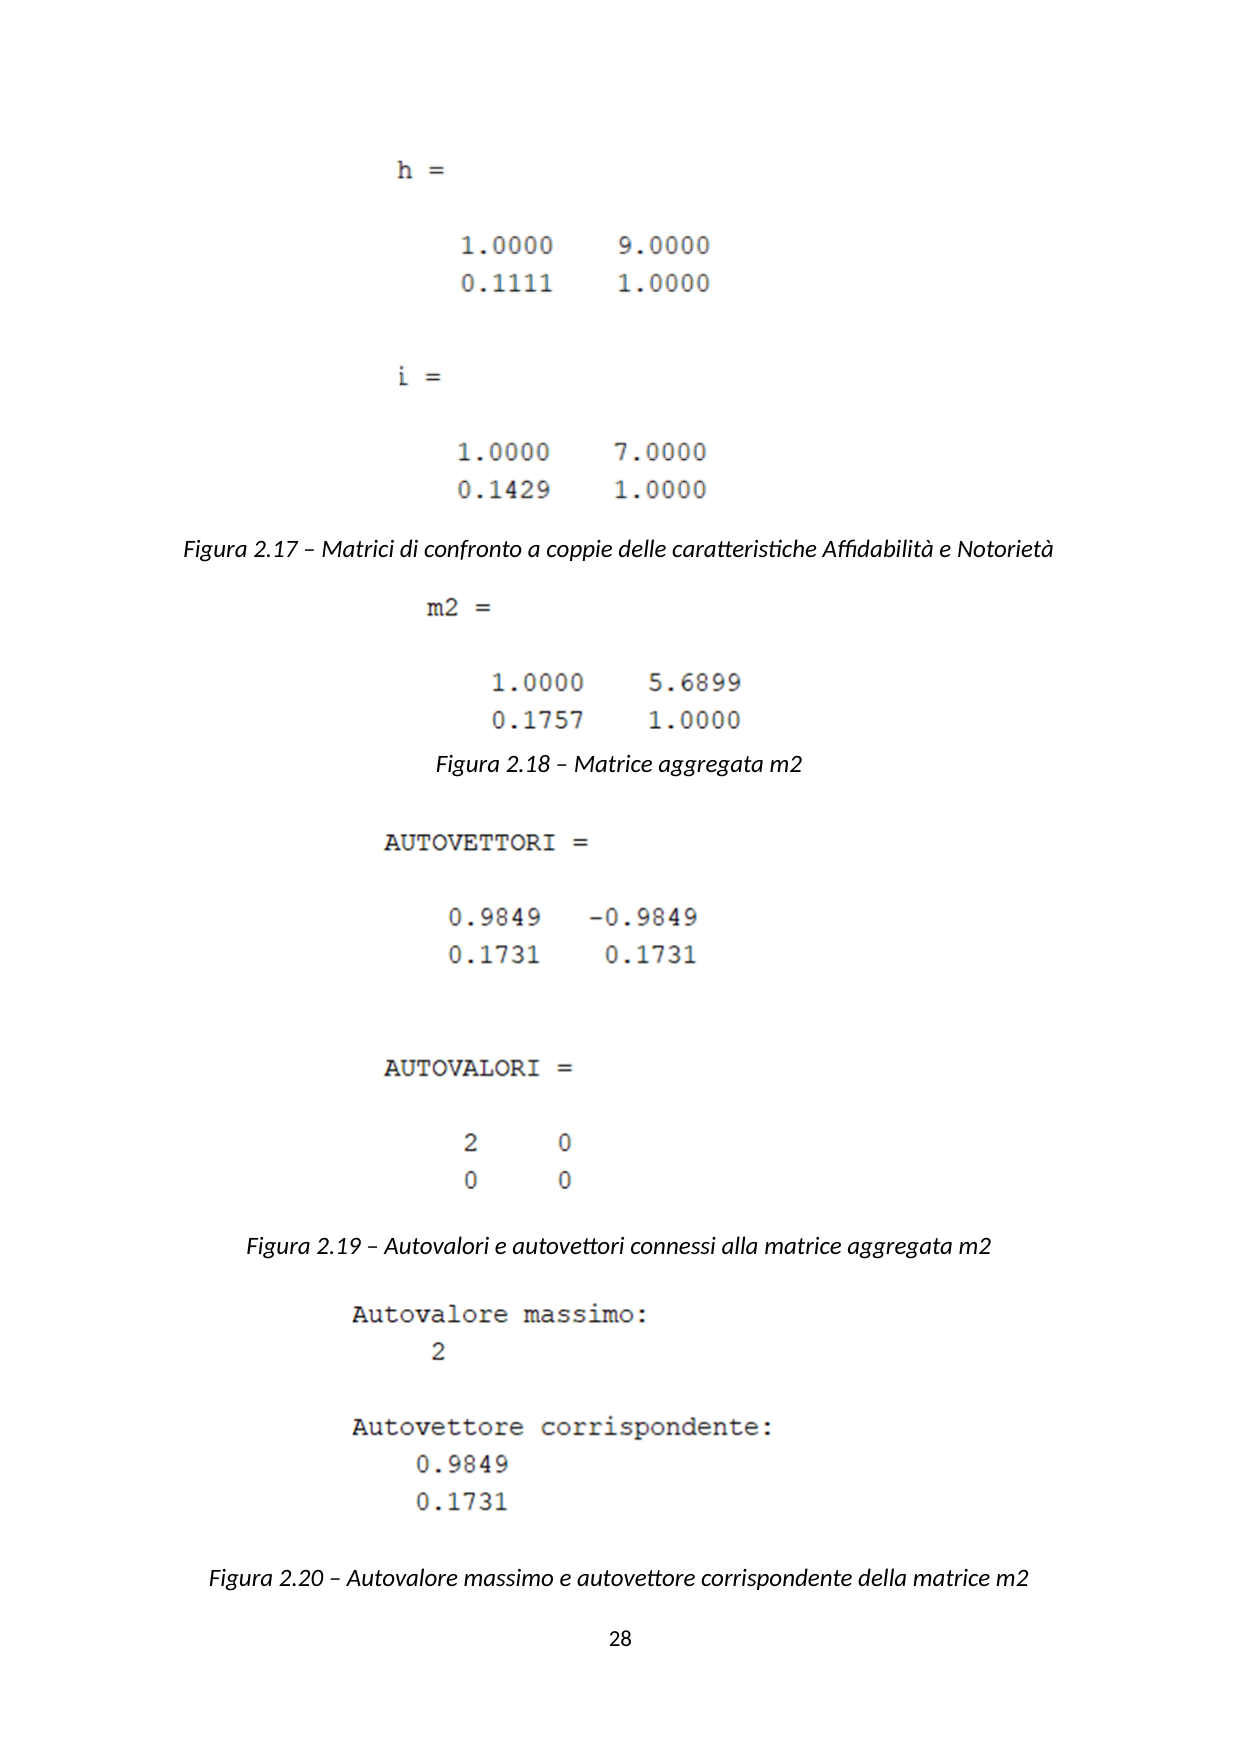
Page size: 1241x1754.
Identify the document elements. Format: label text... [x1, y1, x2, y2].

text Figura 2.18 – Matrice aggregata m2 [118, 748, 1122, 779]
picture [423, 571, 818, 740]
text Figura 2.19 – Autovalori e autovettori connessi alla matrice aggregata m2 [118, 1230, 1122, 1261]
picture [399, 346, 841, 525]
picture [395, 147, 846, 339]
text Figura 2.20 – Autovalore massimo e autovettore corrispondente della matrice m2 [118, 1563, 1122, 1593]
text Figura 2.17 – Matrici di confronto a coppie delle caratteristiche Affidabilità e Notorietà [118, 533, 1122, 563]
picture [352, 1269, 888, 1555]
picture [381, 787, 859, 1222]
